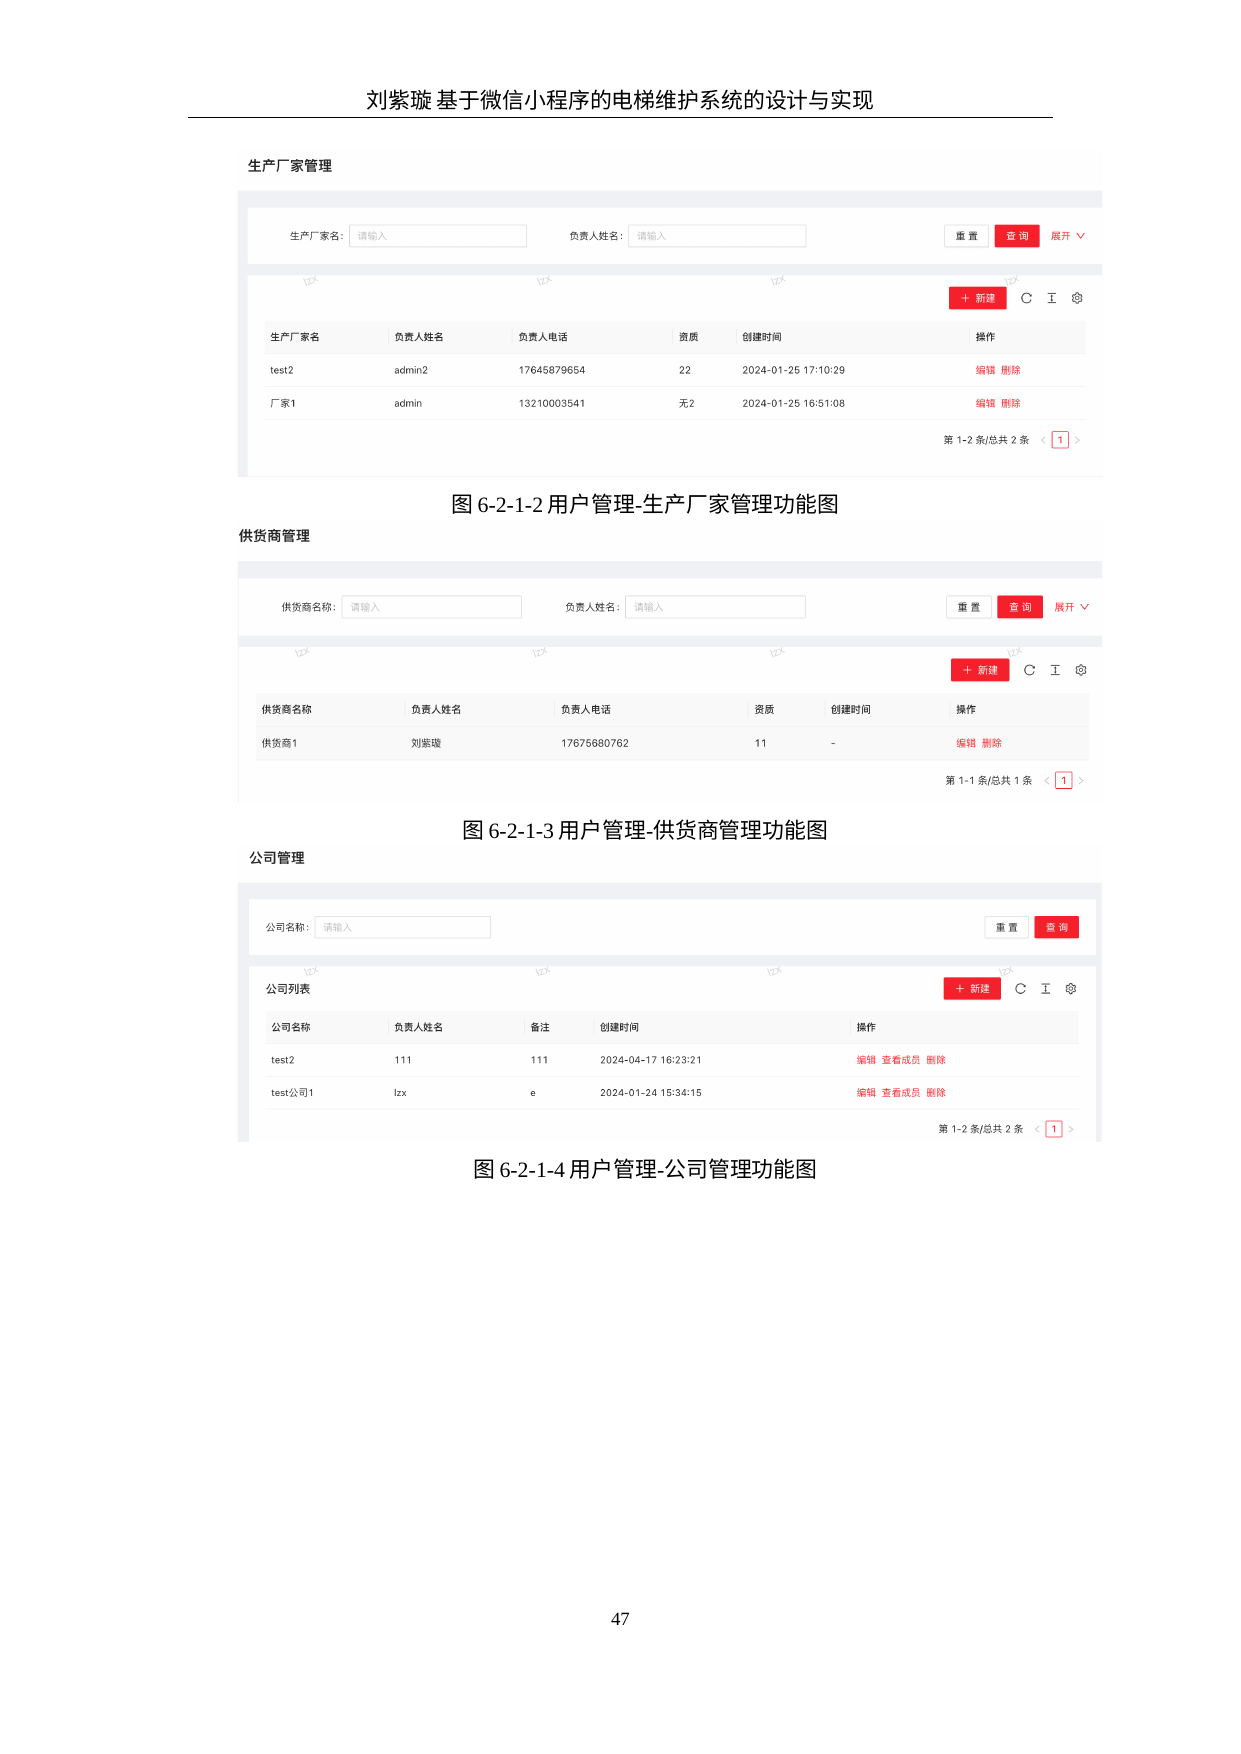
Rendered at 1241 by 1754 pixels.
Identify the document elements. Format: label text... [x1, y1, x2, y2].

text 图6-2-1-4用户管理-公司管理功能图 [237, 1142, 1053, 1184]
text 图6-2-1-3用户管理-供货商管理功能图 [237, 803, 1053, 844]
picture [237, 844, 1102, 1142]
picture [237, 150, 1103, 477]
text 图6-2-1-2用户管理-生产厂家管理功能图 [237, 477, 1053, 518]
picture [237, 518, 1103, 803]
